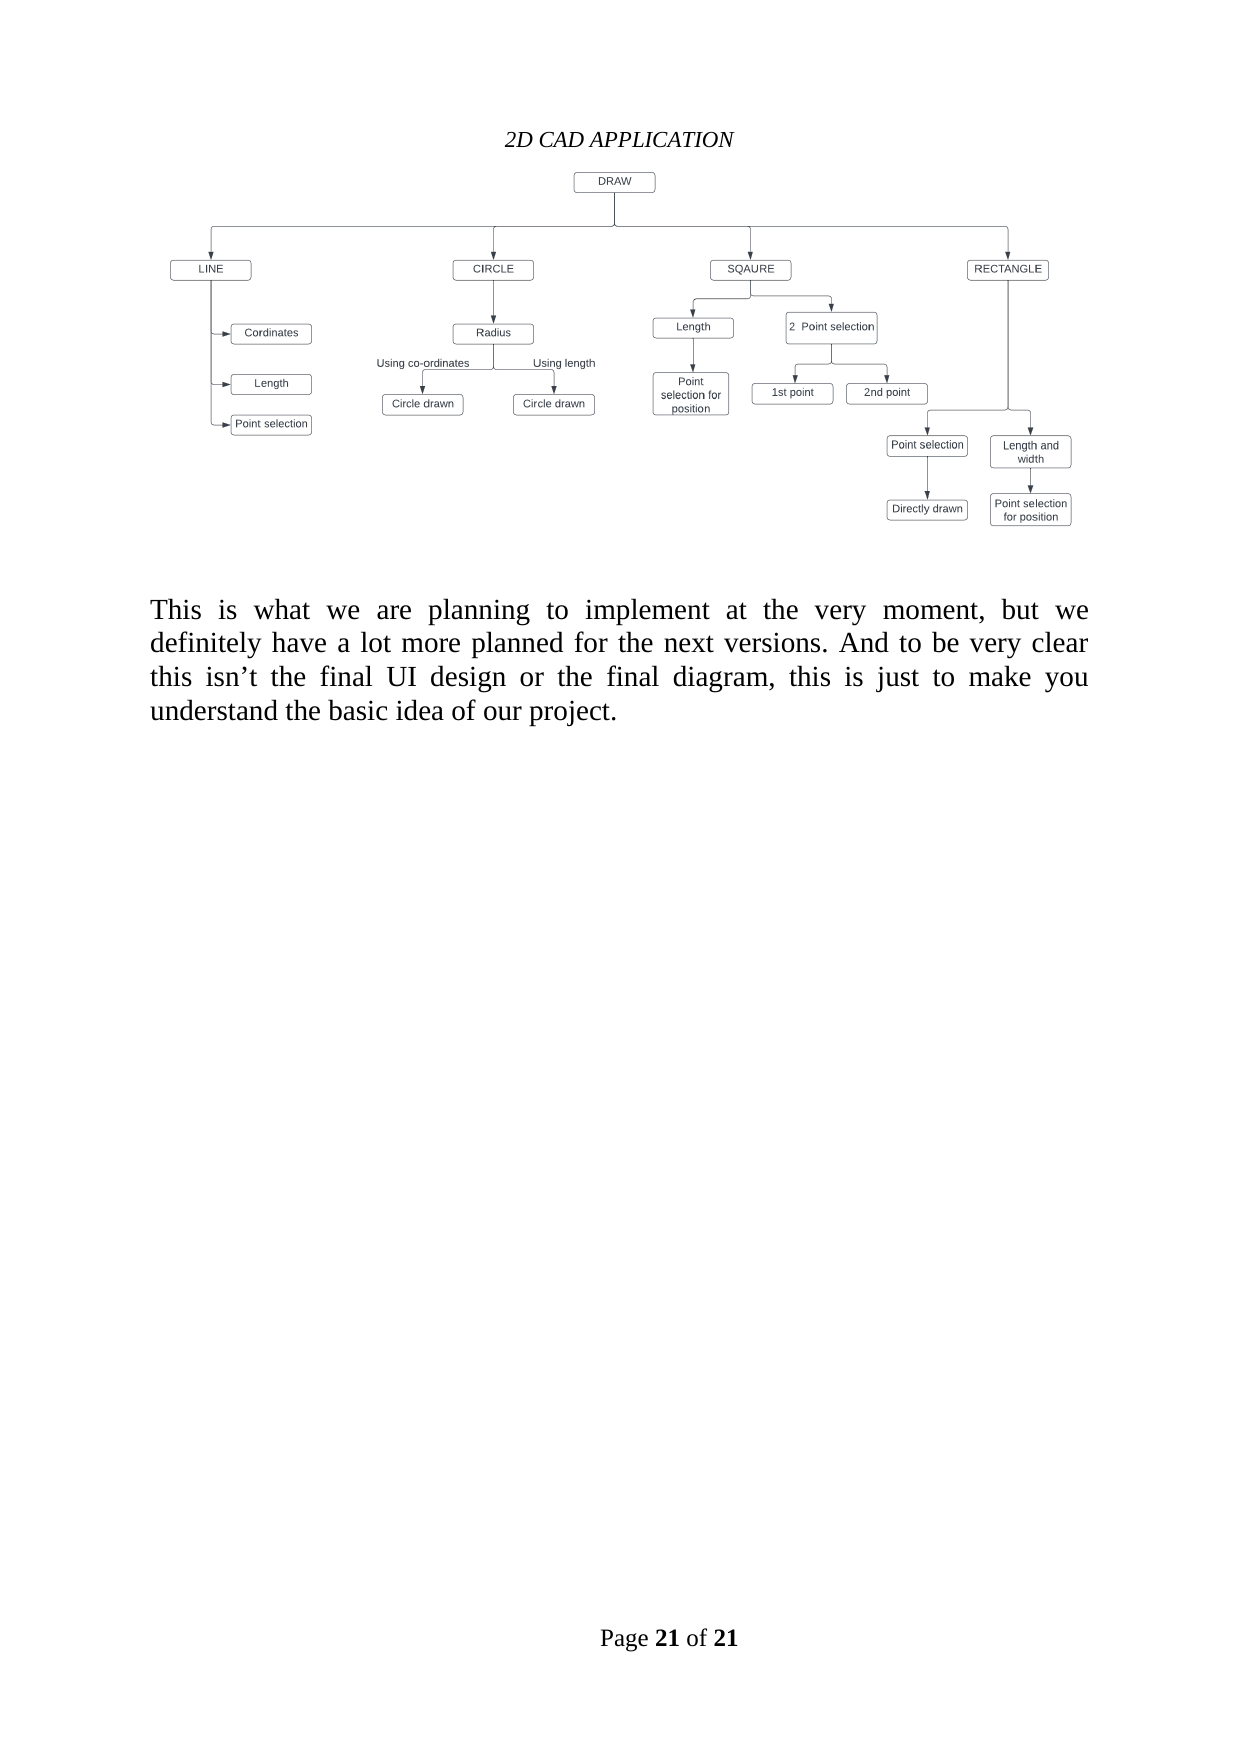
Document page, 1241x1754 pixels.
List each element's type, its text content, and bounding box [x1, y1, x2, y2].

text This is what we are planning to implement at the very moment, but we definitely have a lot more planned for the next versions. And to be very clear this isn’t the final UI design or the final diagram, this is just to make you understand the basic idea of our project. [150, 592, 1090, 726]
picture [150, 152, 1091, 546]
